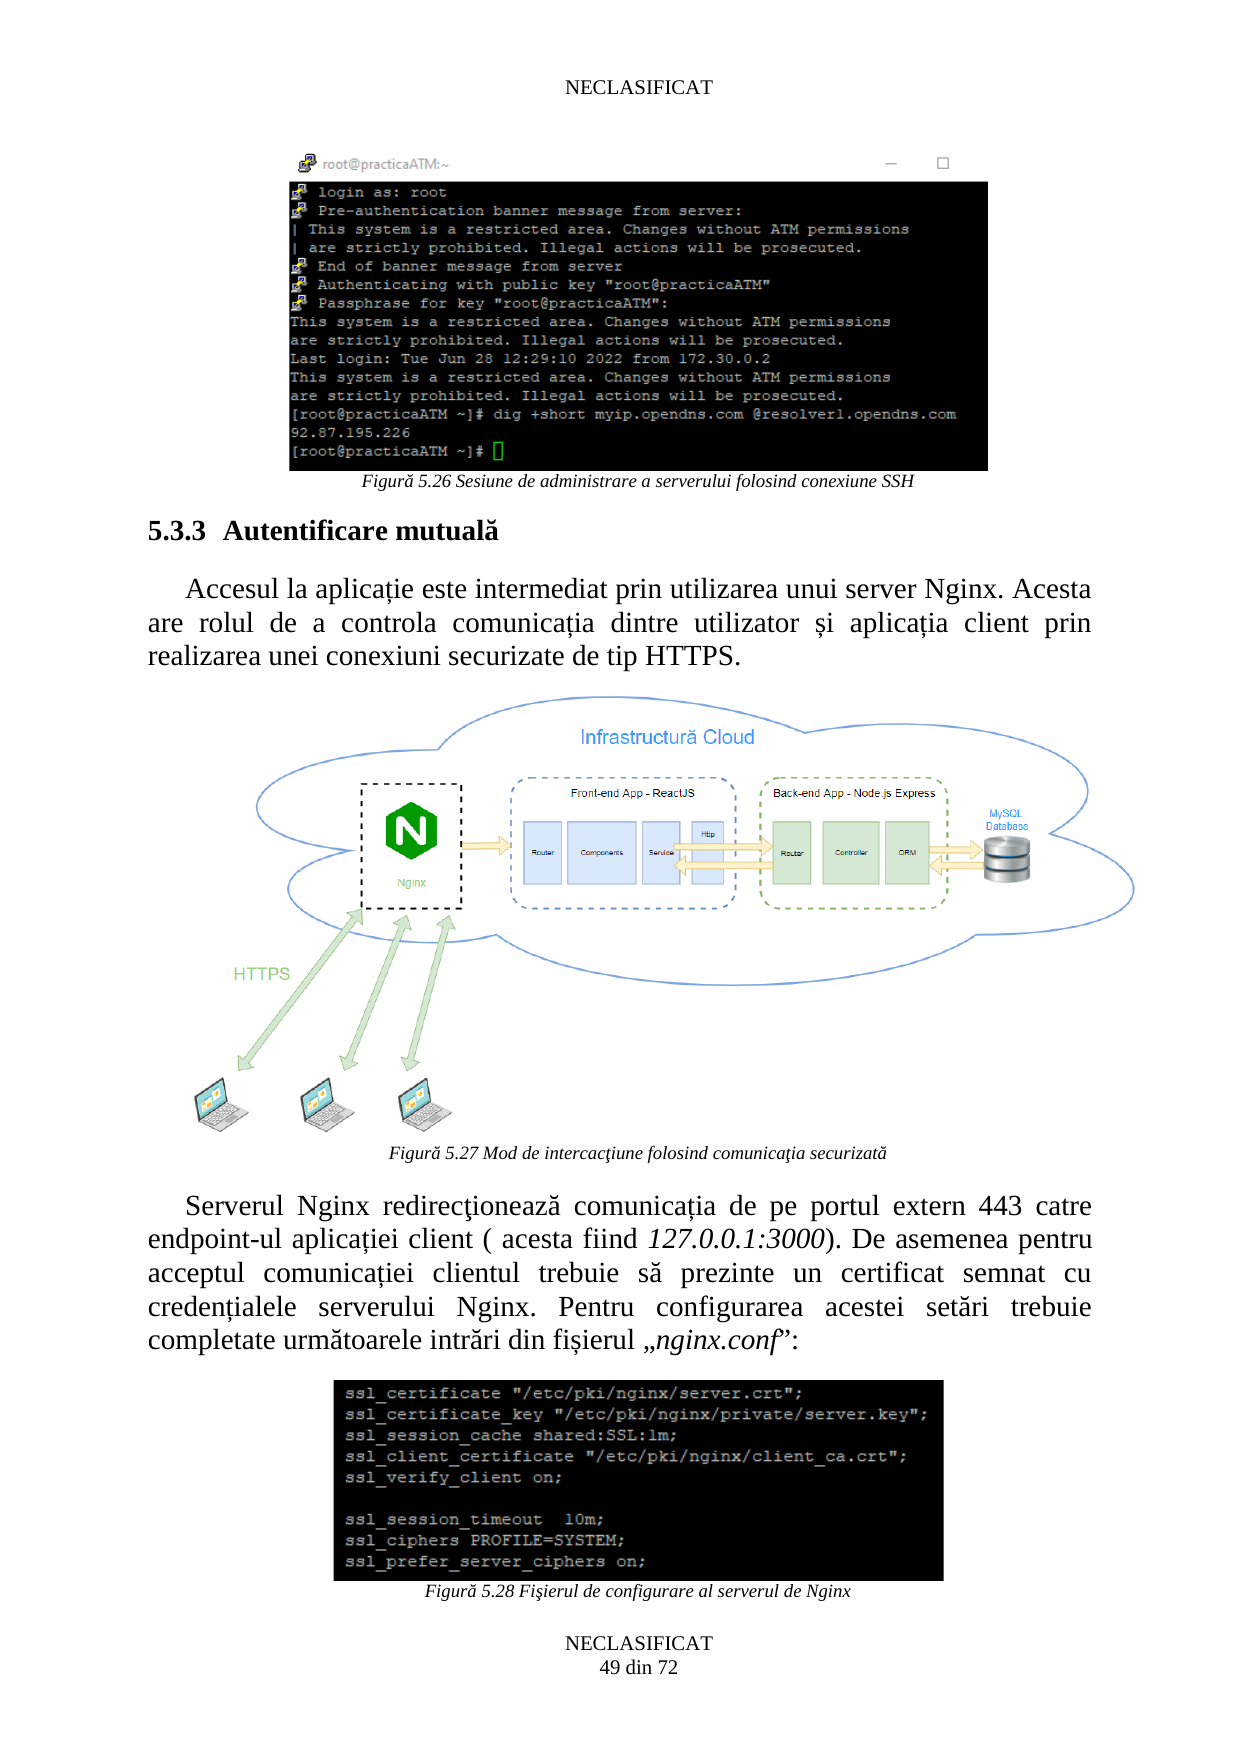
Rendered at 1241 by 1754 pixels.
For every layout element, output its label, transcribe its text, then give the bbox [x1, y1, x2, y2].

text Serverul Nginx redirecţionează comunicația de pe portul extern 443 catre endpoint-ul aplicației client ( acesta fiind 127.0.0.1:3000). De asemenea pentru acceptul comunicației clientul trebuie să prezinte un certificat semnat cu credențialele serverului Nginx. Pentru configurarea acestei setări trebuie completate următoarele intrări din fișierul „nginx.conf”: [148, 1188, 1092, 1356]
subtitle Autentificare mutuală [148, 513, 1092, 546]
picture [333, 1380, 944, 1581]
picture [184, 696, 1138, 1142]
text Accesul la aplicație este intermediat prin utilizarea unui server Nginx. Acesta are rolul de a controla comunicația dintre utilizator și aplicația client prin realizarea unei conexiuni securizate de tip HTTPS. [148, 571, 1092, 672]
picture [289, 147, 988, 471]
